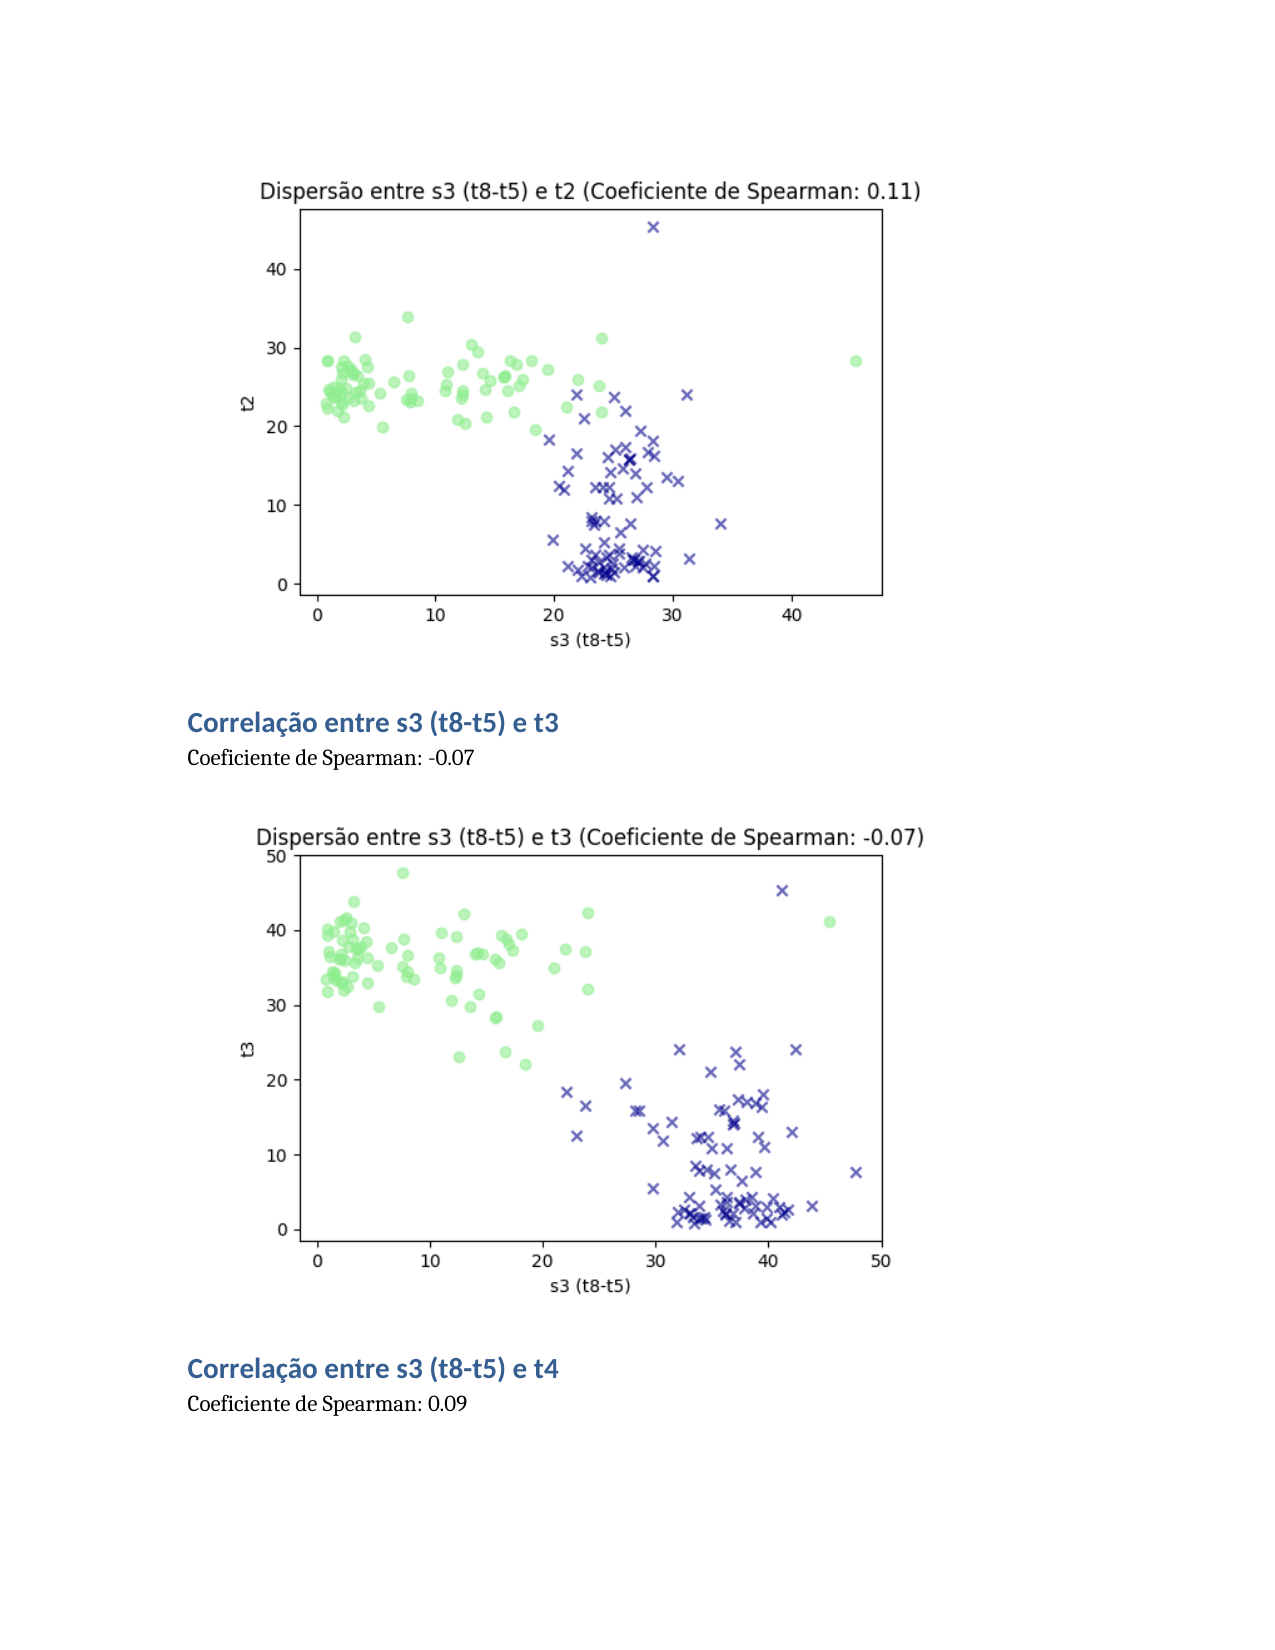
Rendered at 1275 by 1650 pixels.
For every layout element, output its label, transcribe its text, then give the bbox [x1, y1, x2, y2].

text Coeficiente de Spearman: 0.09 [187, 1391, 1087, 1417]
text Coeficiente de Spearman: -0.07 [187, 745, 1087, 771]
subtitle Correlação entre s3 (t8-t5) e t4 [187, 1350, 1087, 1385]
subtitle Correlação entre s3 (t8-t5) e t3 [187, 704, 1087, 739]
picture [206, 795, 957, 1296]
picture [206, 150, 957, 650]
